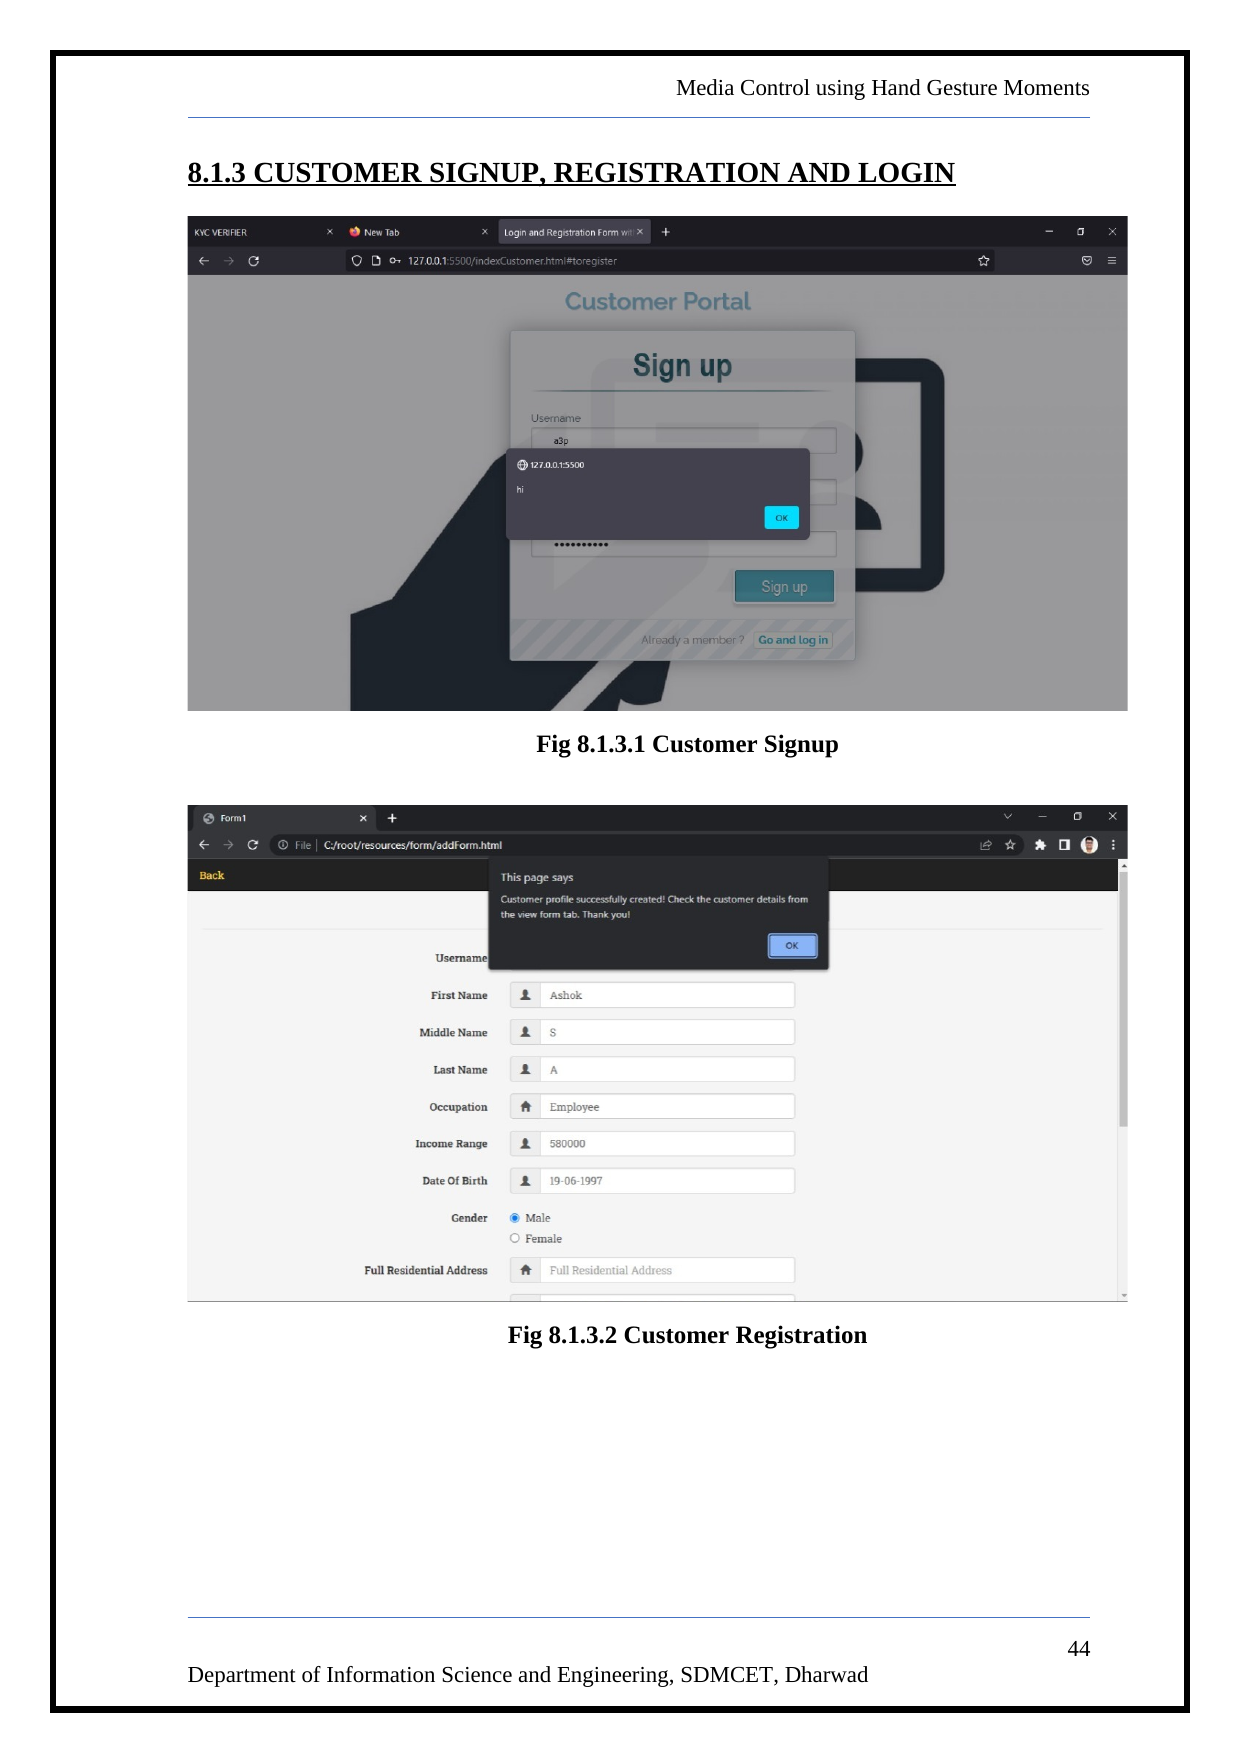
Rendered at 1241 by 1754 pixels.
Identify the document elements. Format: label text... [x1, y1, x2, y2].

picture [187, 805, 1128, 1302]
picture [187, 216, 1128, 711]
subtitle 8.1.3 CUSTOMER SIGNUP, REGISTRATION AND LOGIN [187, 155, 1090, 189]
subtitle Fig 8.1.3.2 Customer Registration [285, 1320, 1090, 1349]
subtitle Fig 8.1.3.1 Customer Signup [285, 729, 1090, 758]
